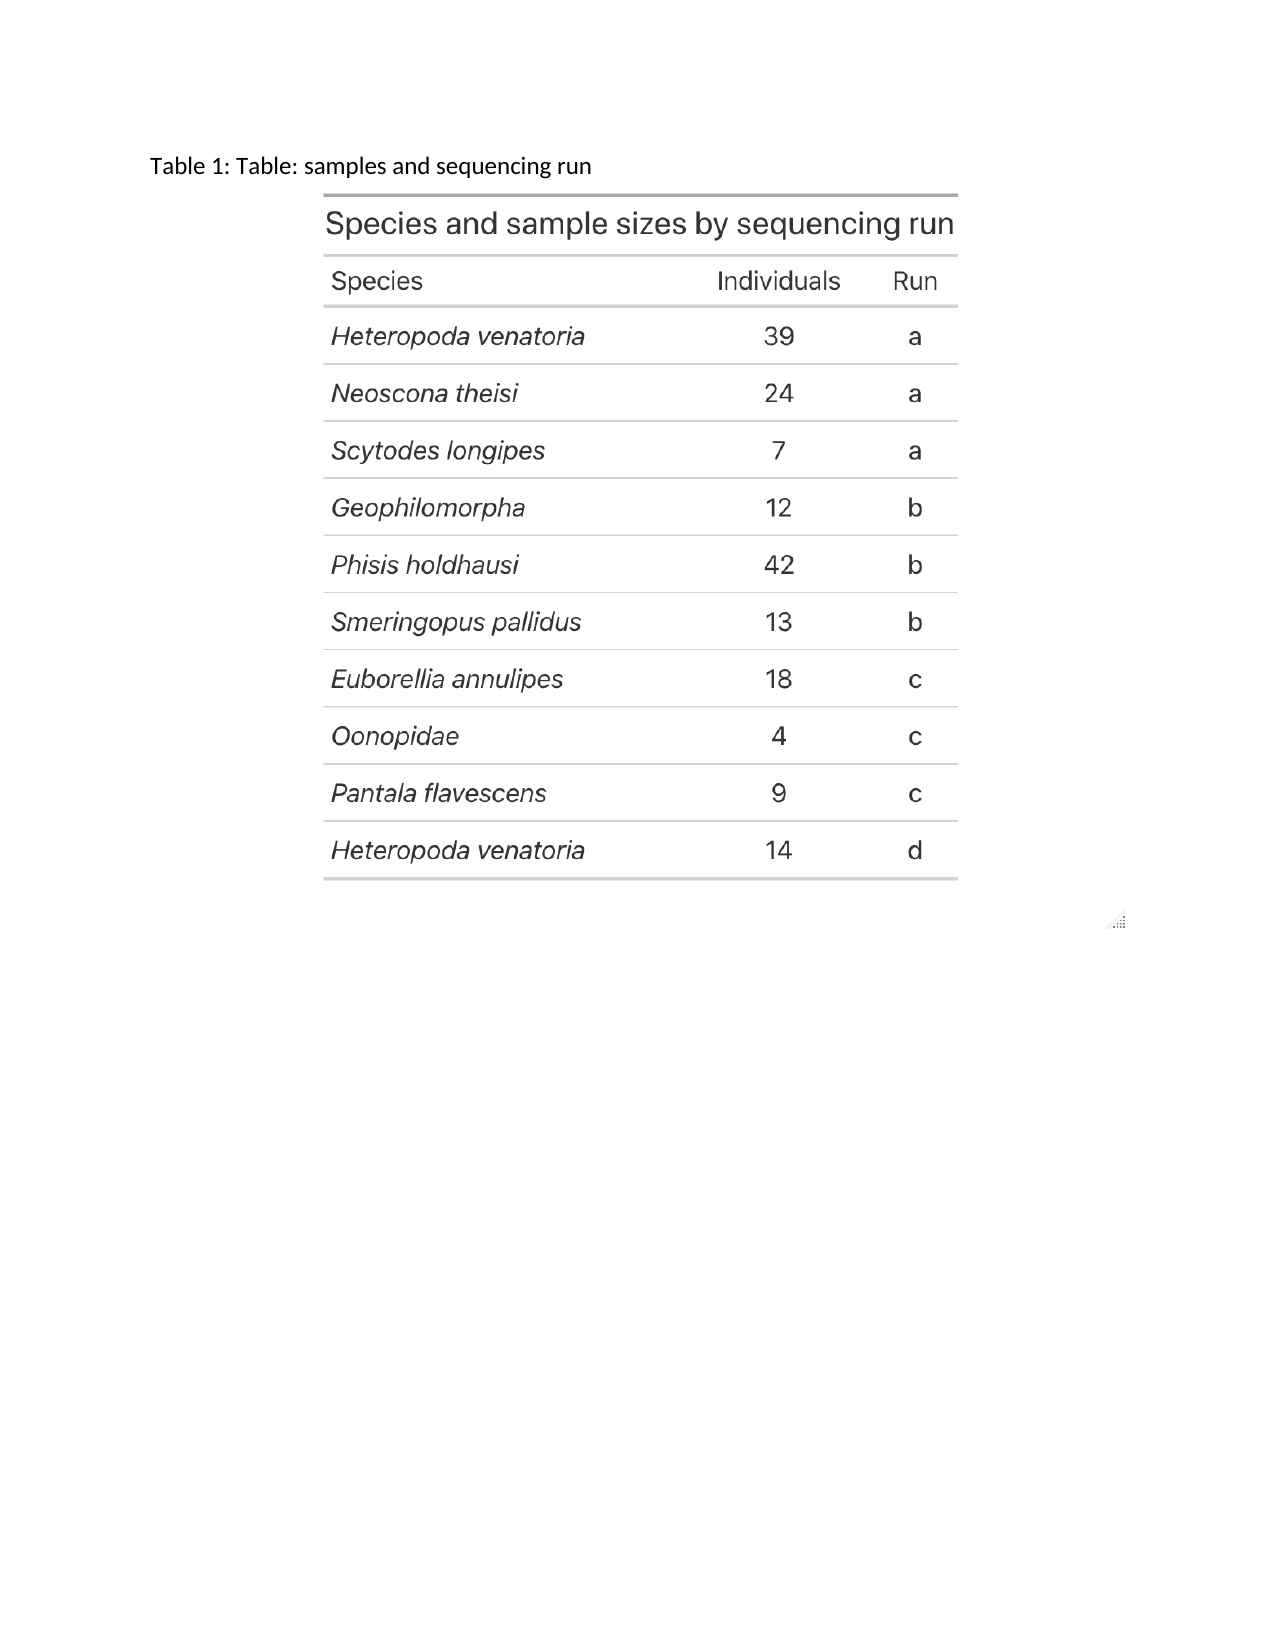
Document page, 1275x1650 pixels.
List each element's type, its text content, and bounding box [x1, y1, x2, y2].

picture [150, 180, 1125, 929]
text Table 1: Table: samples and sequencing run [150, 150, 1125, 180]
